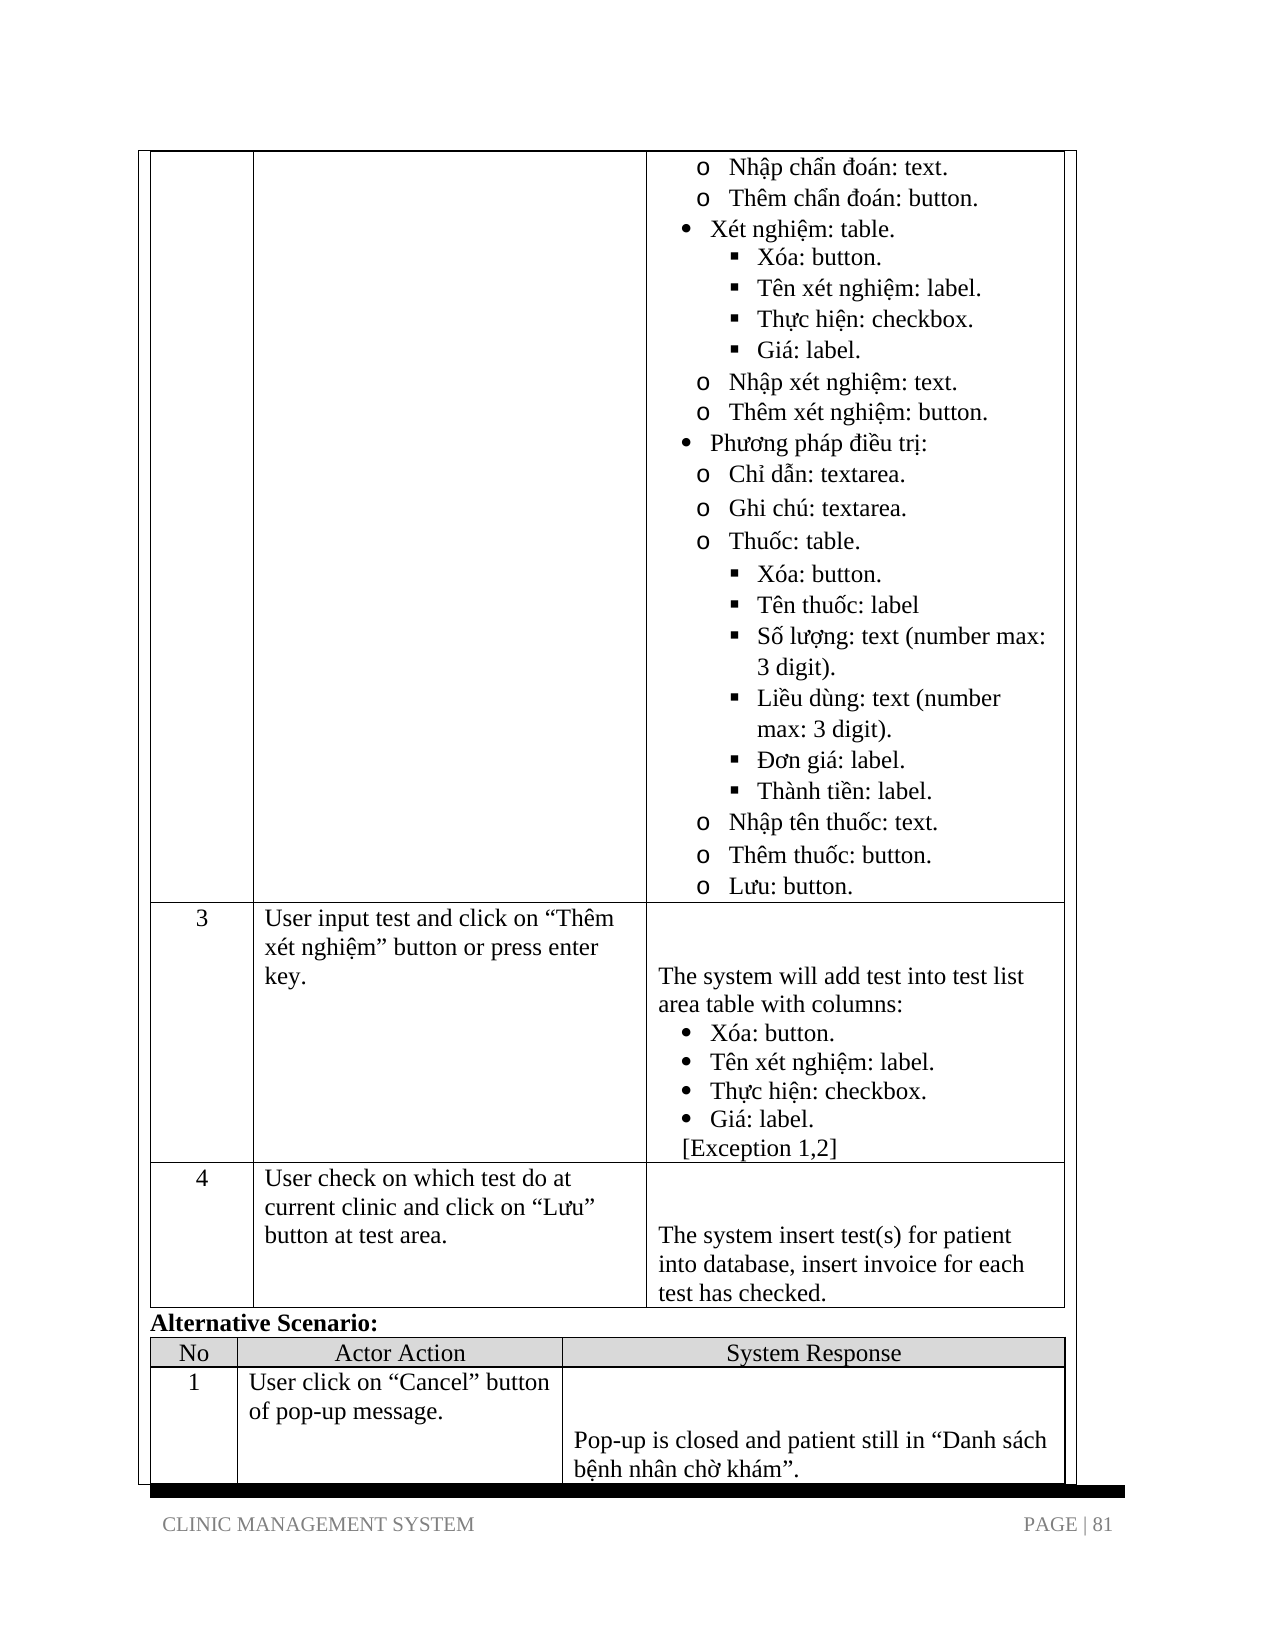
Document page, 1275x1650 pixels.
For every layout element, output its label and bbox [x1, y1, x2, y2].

table_cell [139, 151, 1076, 1483]
